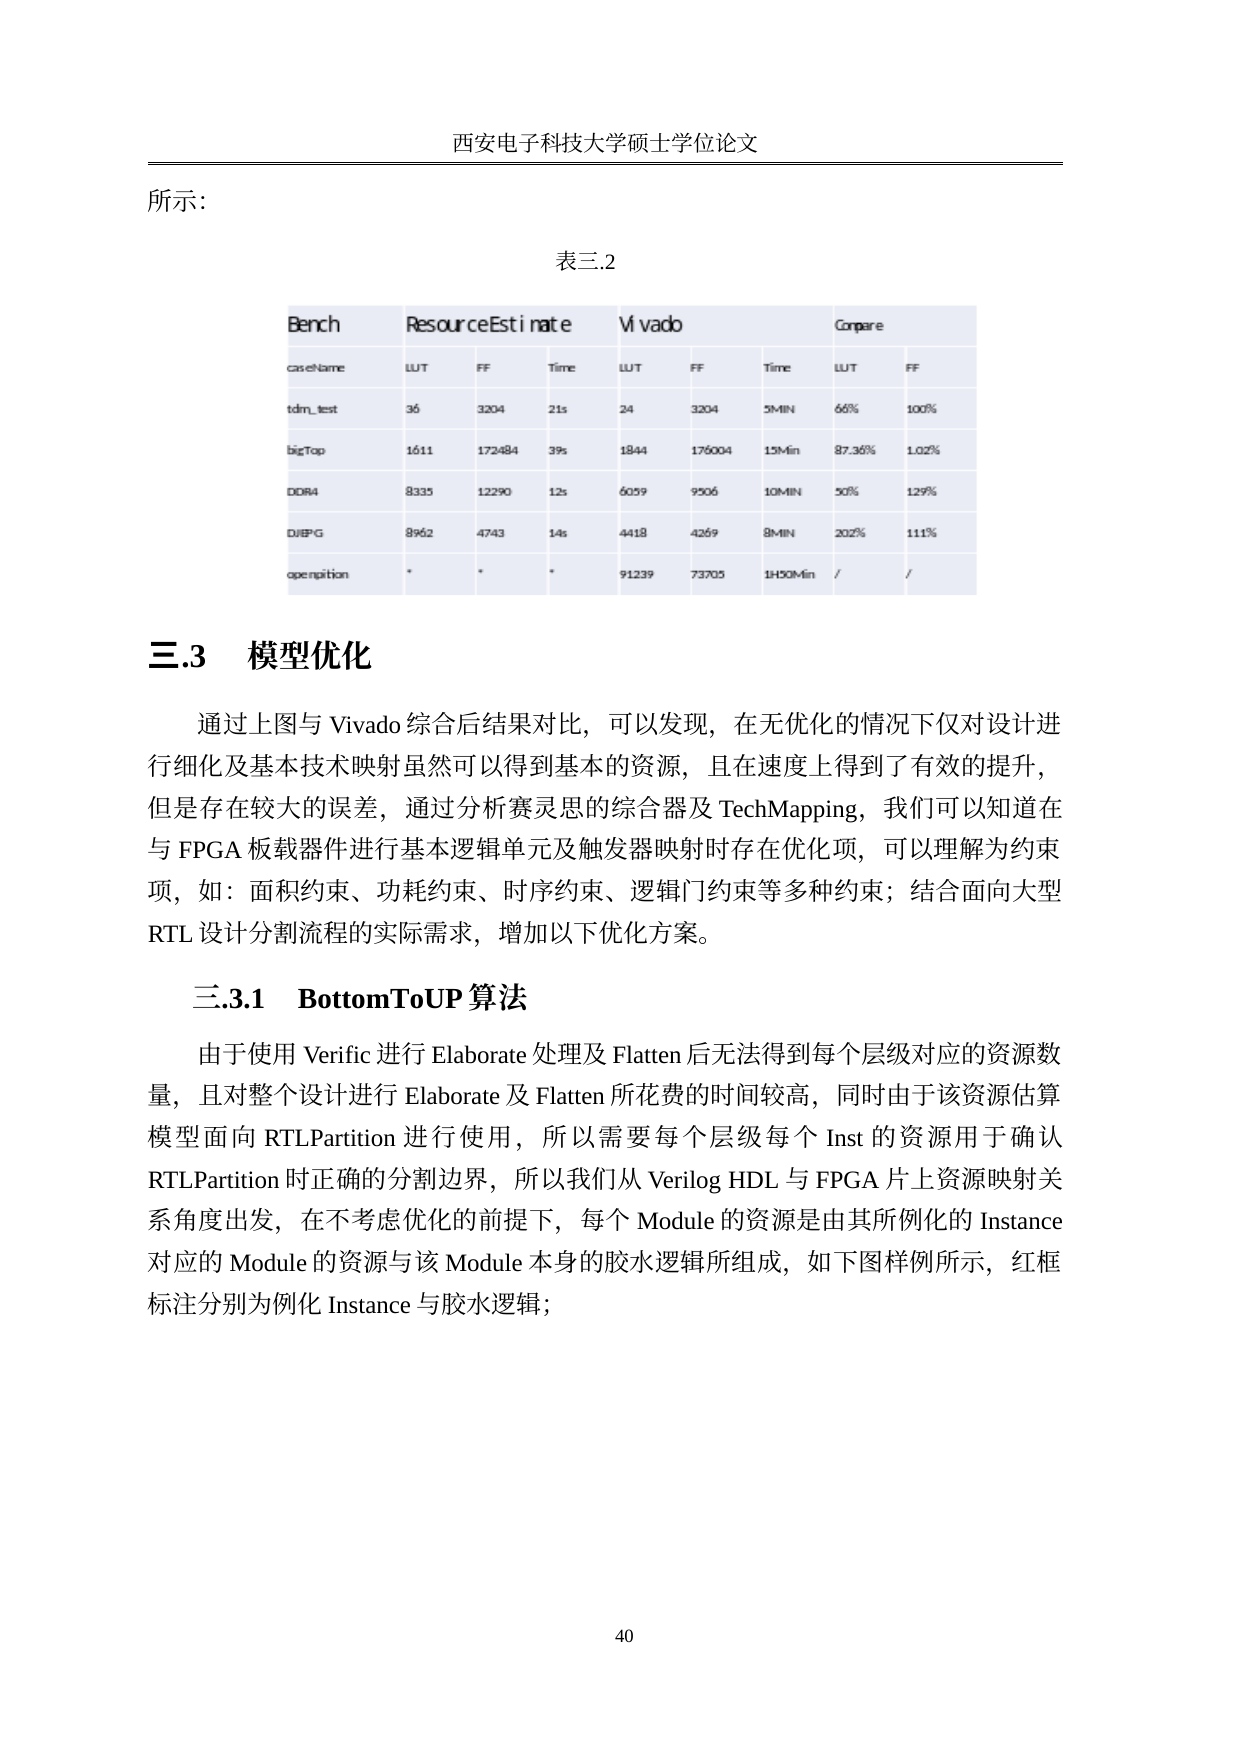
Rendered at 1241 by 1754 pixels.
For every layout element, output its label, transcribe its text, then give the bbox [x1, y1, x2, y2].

subtitle BottomToUP算法 [192, 976, 1063, 1017]
text 通过上图与Vivado综合后结果对比，可以发现，在无优化的情况下仅对设计进行细化及基本技术映射虽然可以得到基本的资源，且在速度上得到了有效的提升，但是存在较大的误差，通过分析赛灵思的综合器及TechMapping，我们可以知道在与FPGA板载器件进行基本逻辑单元及触发器映射时存在优化项，可以理解为约束项，如：面积约束、功耗约束、时序约束、逻辑门约束等多种约束；结合面向大型RTL设计分割流程的实际需求，增加以下优化方案。 [148, 701, 1063, 951]
text 由于使用Verific进行Elaborate处理及Flatten后无法得到每个层级对应的资源数量，且对整个设计进行Elaborate及Flatten所花费的时间较高，同时由于该资源估算模型面向RTLPartition进行使用，所以需要每个层级每个Inst的资源用于确认RTLPartition时正确的分割边界，所以我们从Verilog HDL与FPGA片上资源映射关系角度出发，在不考虑优化的前提下，每个Module的资源是由其所例化的Instance对应的Module的资源与该Module本身的胶水逻辑所组成，如下图样例所示，红框标注分别为例化Instance与胶水逻辑； [148, 1030, 1063, 1321]
subtitle 模型优化 [148, 634, 1063, 676]
text 为对初步建立的模型及输出结果进行进一步的分析，我们分别设计复杂度由小至大的多个openCore上的经典Case使用快速资源估算模型进行估算同时与赛灵思公司的EDA工具Vivado进行综合后输出的资源利用率报告进行比对，结果如下表所示： [148, 177, 1063, 219]
